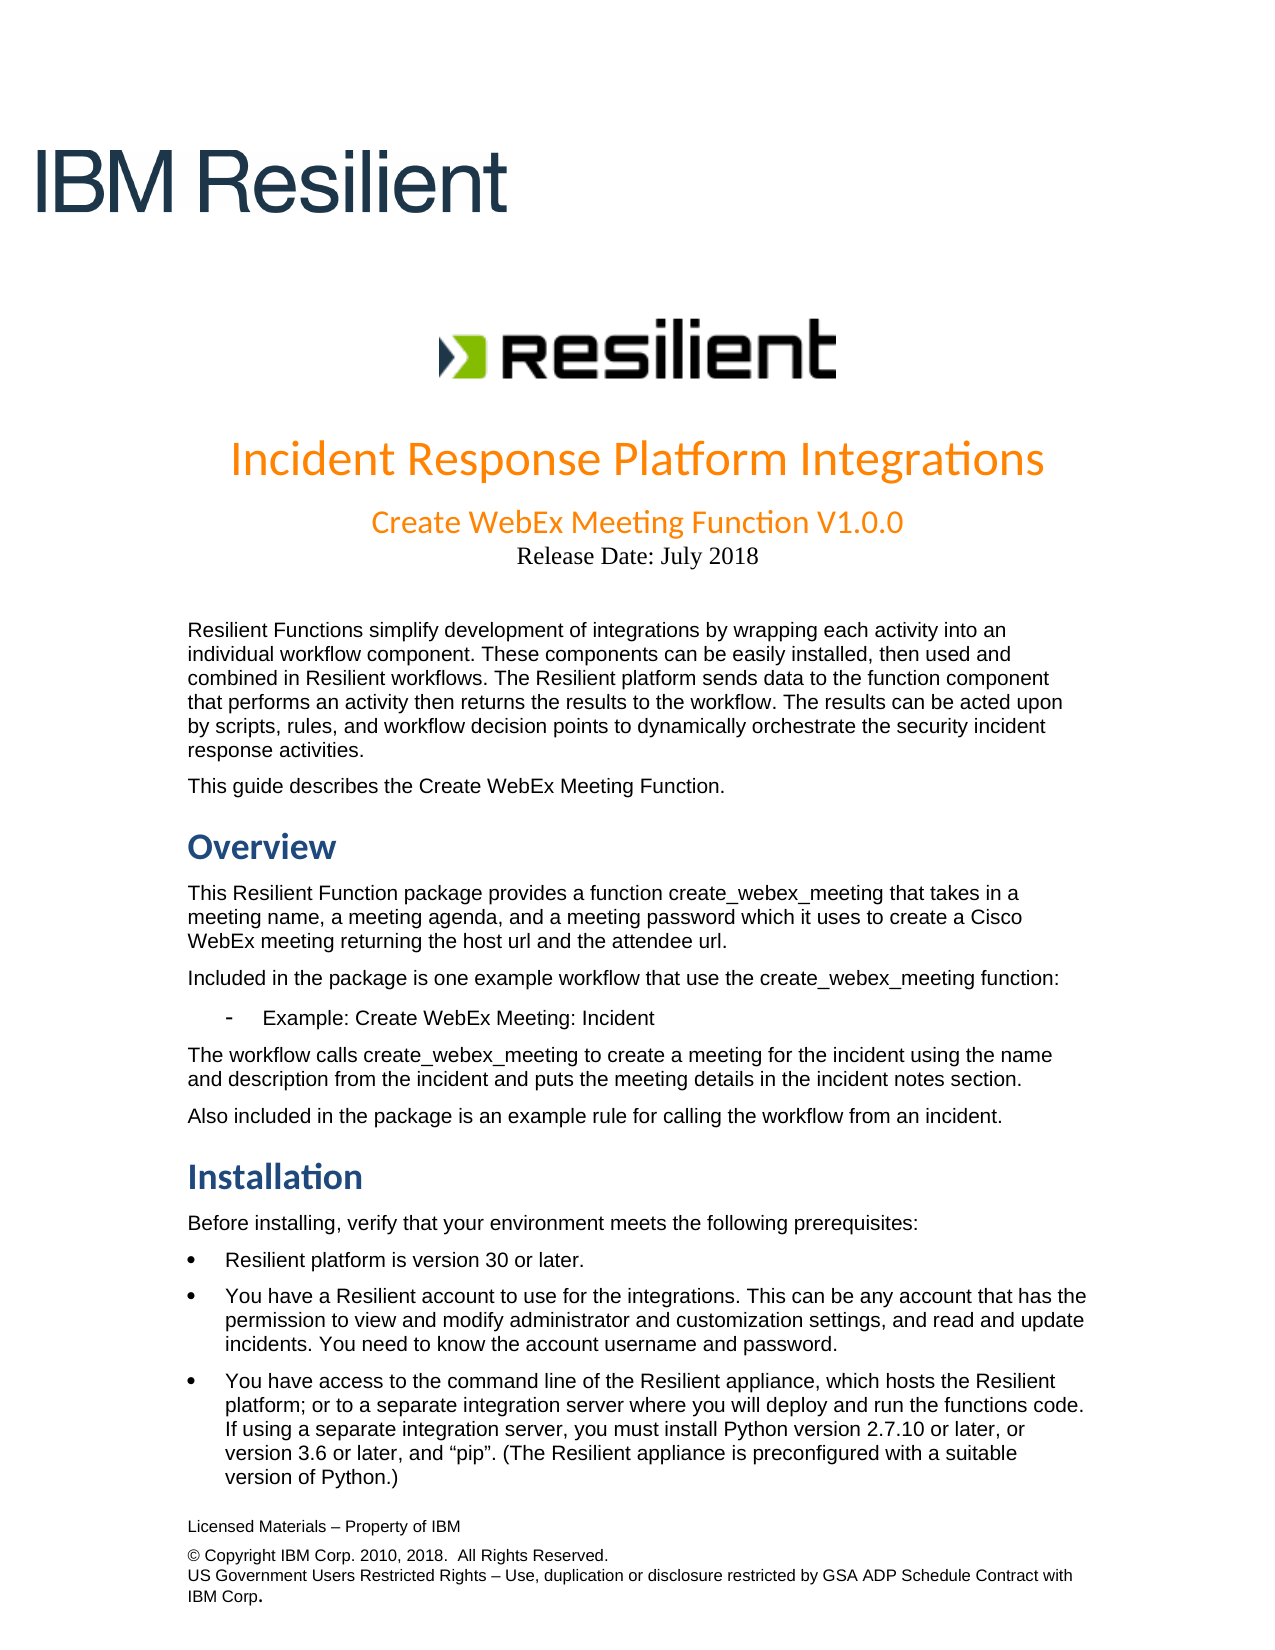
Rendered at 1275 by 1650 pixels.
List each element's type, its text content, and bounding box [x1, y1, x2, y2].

text This guide describes the Create WebEx Meeting Function. [187, 774, 1087, 798]
list Resilient platform is version 30 or later. [187, 1247, 1087, 1272]
text Resilient Functions simplify development of integrations by wrapping each activity into an individual workflow component. These components can be easily installed, then used and combined in Resilient workflows. The Resilient platform sends data to the function component that performs an activity then returns the results to the workflow. The results can be acted upon by scripts, rules, and workflow decision points to dynamically orchestrate the security incident response activities. [187, 618, 1087, 761]
list You have access to the command line of the Resilient appliance, which hosts the Resilient platform; or to a separate integration server where you will deploy and run the functions code. If using a separate integration server, you must install Python version 2.7.10 or later, or version 3.6 or later, and “pip”. (The Resilient appliance is preconfigured with a suitable version of Python.) [187, 1368, 1087, 1488]
text Also included in the package is an example rule for calling the workflow from an incident. [187, 1104, 1087, 1128]
subtitle Overview [187, 823, 1087, 869]
list Example: Create WebEx Meeting: Incident [225, 1002, 1087, 1031]
picture [439, 299, 836, 403]
subtitle Incident Response Platform Integrations [187, 427, 1087, 488]
text Before installing, verify that your environment meets the following prerequisites: [187, 1211, 1087, 1235]
text The workflow calls create_webex_meeting to create a meeting for the incident using the name and description from the incident and puts the meeting details in the incident notes section. [187, 1043, 1087, 1091]
picture [37, 150, 507, 213]
subtitle Create WebEx Meeting Function V1.0.0 [187, 501, 1087, 541]
text This Resilient Function package provides a function create_webex_meeting that takes in a meeting name, a meeting agenda, and a meeting password which it uses to create a Cisco WebEx meeting returning the host url and the attendee url. [187, 881, 1087, 953]
list You have a Resilient account to use for the integrations. This can be any account that has the permission to view and modify administrator and customization settings, and read and update incidents. You need to know the account username and password. [187, 1284, 1087, 1356]
text Release Date: July 2018 [187, 541, 1087, 570]
text Included in the package is one example workflow that use the create_webex_meeting function: [187, 966, 1087, 989]
subtitle Installation [187, 1153, 1087, 1198]
